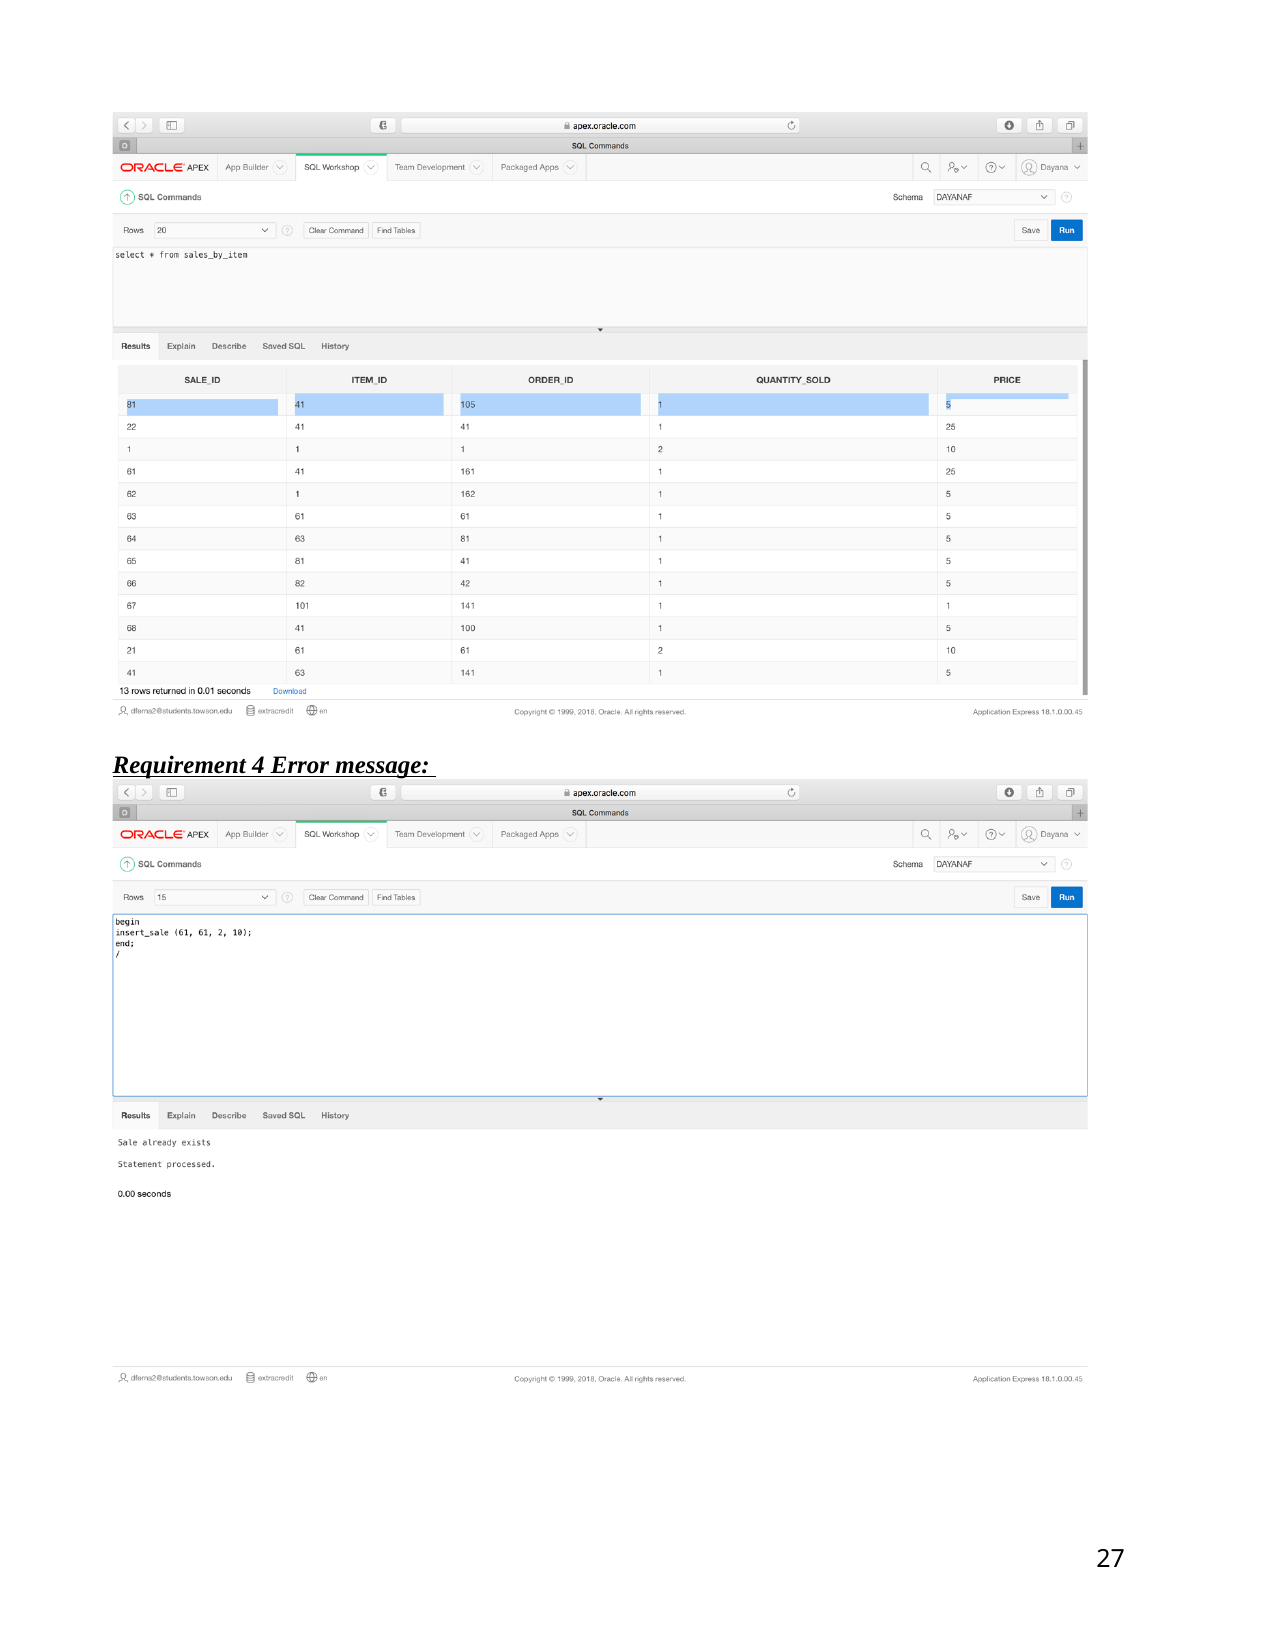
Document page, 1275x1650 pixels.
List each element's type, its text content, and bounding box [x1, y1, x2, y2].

picture [112, 112, 1088, 722]
picture [112, 779, 1088, 1389]
text Requirement 4 Error message: [112, 751, 1125, 779]
